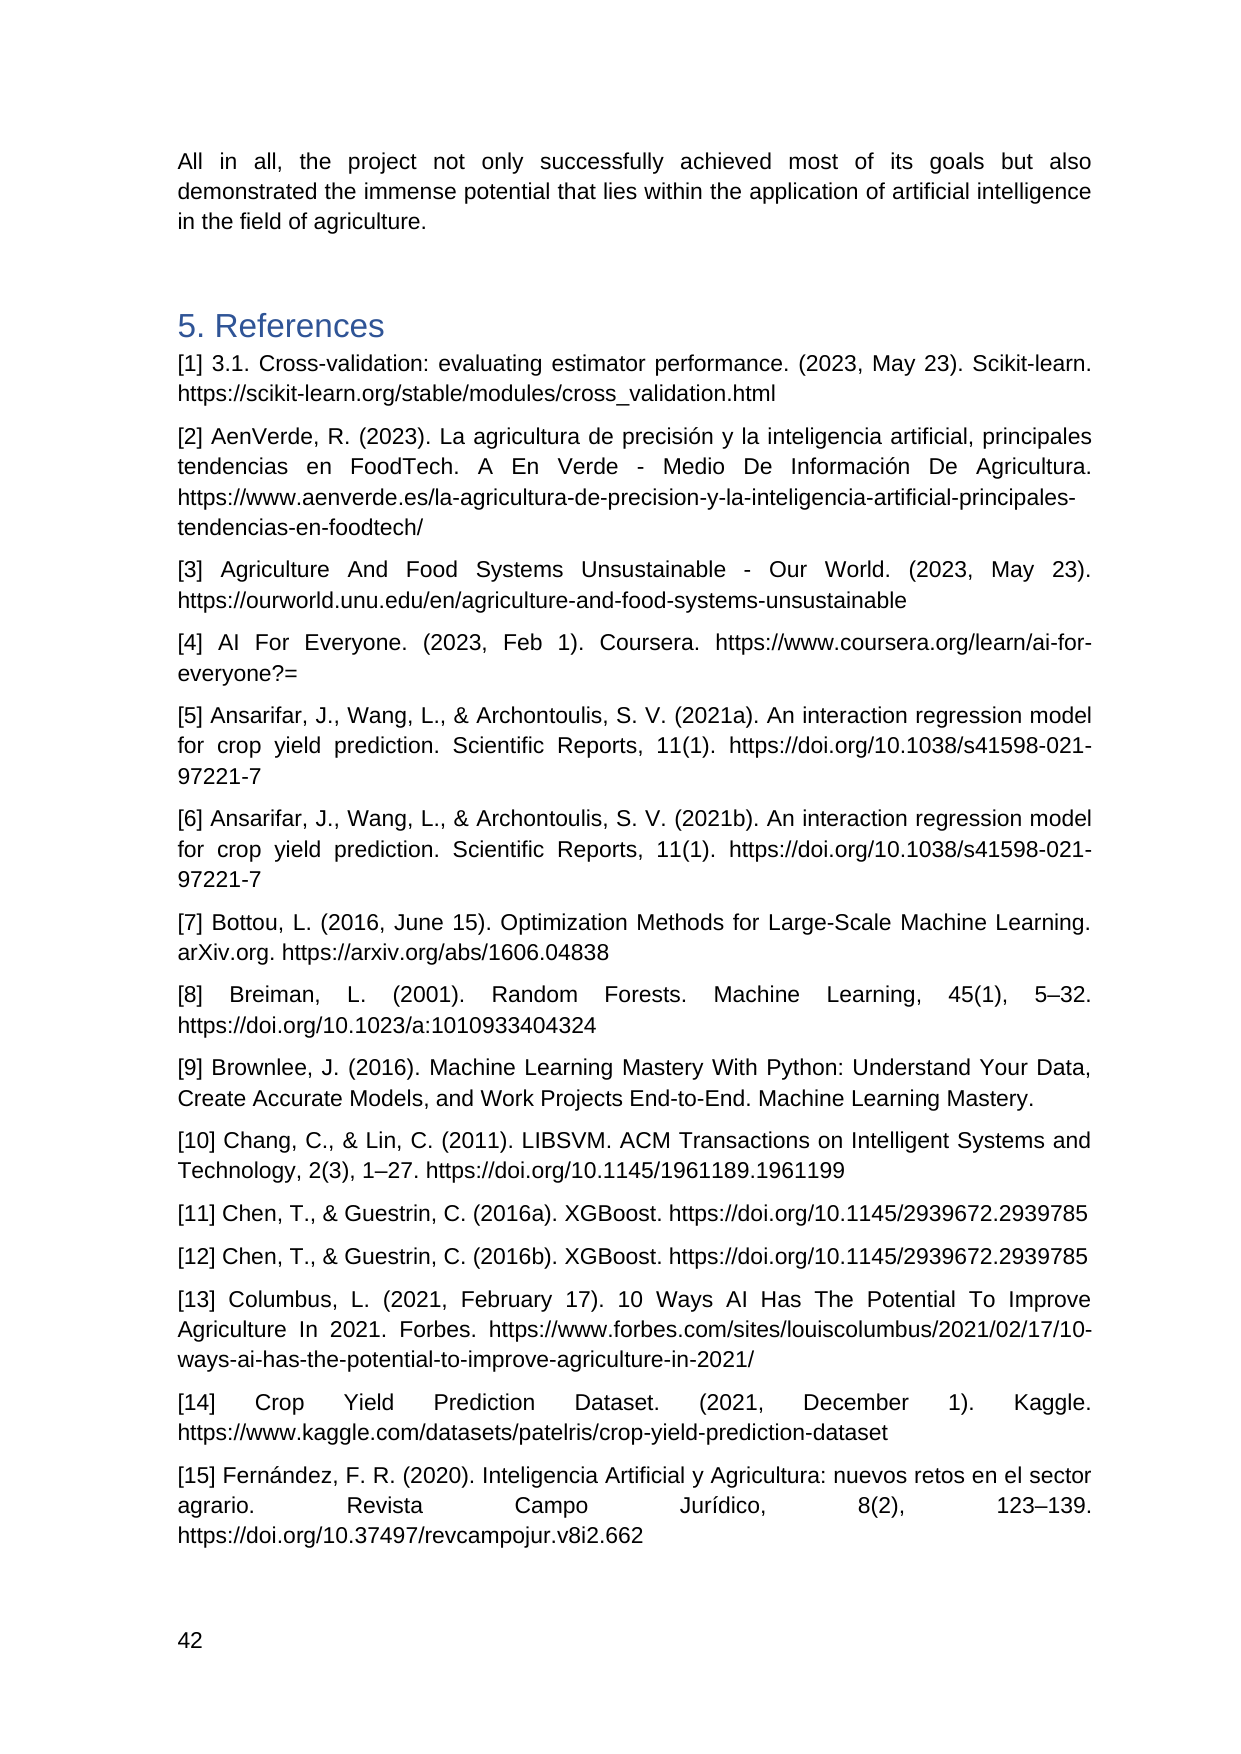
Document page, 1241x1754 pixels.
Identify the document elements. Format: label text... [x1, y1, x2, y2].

text [9] Brownlee, J. (2016). Machine Learning Mastery With Python: Understand Your Data, Create Accurate Models, and Work Projects End-to-End. Machine Learning Mastery. [177, 1054, 1092, 1111]
text [7] Bottou, L. (2016, June 15). Optimization Methods for Large-Scale Machine Learning. arXiv.org. https://arxiv.org/abs/1606.04838 [177, 908, 1092, 965]
text [12] Chen, T., & Guestrin, C. (2016b). XGBoost. https://doi.org/10.1145/2939672.2939785 [177, 1243, 1092, 1269]
text All in all, the project not only successfully achieved most of its goals but also demonstrated the immense potential that lies within the application of artificial intelligence in the field of agriculture. [177, 148, 1092, 234]
text [5] Ansarifar, J., Wang, L., & Archontoulis, S. V. (2021a). An interaction regression model for crop yield prediction. Scientific Reports, 11(1). https://doi.org/10.1038/s41598-021-97221-7 [177, 702, 1092, 789]
text [15] Fernández, F. R. (2020). Inteligencia Artificial y Agricultura: nuevos retos en el sector agrario. Revista Campo Jurídico, 8(2), 123–139. https://doi.org/10.37497/revcampojur.v8i2.662 [177, 1462, 1092, 1548]
text [6] Ansarifar, J., Wang, L., & Archontoulis, S. V. (2021b). An interaction regression model for crop yield prediction. Scientific Reports, 11(1). https://doi.org/10.1038/s41598-021-97221-7 [177, 805, 1092, 892]
text [1] 3.1. Cross-validation: evaluating estimator performance. (2023, May 23). Scikit-learn. https://scikit-learn.org/stable/modules/cross_validation.html [177, 350, 1092, 407]
text [13] Columbus, L. (2021, February 17). 10 Ways AI Has The Potential To Improve Agriculture In 2021. Forbes. https://www.forbes.com/sites/louiscolumbus/2021/02/17/10-ways-ai-has-the-potential-to-improve-agriculture-in-2021/ [177, 1286, 1092, 1372]
text [10] Chang, C., & Lin, C. (2011). LIBSVM. ACM Transactions on Intelligent Systems and Technology, 2(3), 1–27. https://doi.org/10.1145/1961189.1961199 [177, 1127, 1092, 1184]
text [8] Breiman, L. (2001). Random Forests. Machine Learning, 45(1), 5–32. https://doi.org/10.1023/a:1010933404324 [177, 981, 1092, 1038]
text [2] AenVerde, R. (2023). La agricultura de precisión y la inteligencia artificial, principales tendencias en FoodTech. A En Verde - Medio De Información De Agricultura. https://www.aenverde.es/la-agricultura-de-precision-y-la-inteligencia-artificial-principales-tendencias-en-foodtech/ [177, 423, 1092, 540]
text [11] Chen, T., & Guestrin, C. (2016a). XGBoost. https://doi.org/10.1145/2939672.2939785 [177, 1200, 1092, 1227]
text [4] AI For Everyone. (2023, Feb 1). Coursera. https://www.coursera.org/learn/ai-for-everyone?= [177, 629, 1092, 686]
subtitle 5. References [177, 306, 1092, 344]
text [14] Crop Yield Prediction Dataset. (2021, December 1). Kaggle. https://www.kaggle.com/datasets/patelris/crop-yield-prediction-dataset [177, 1389, 1092, 1445]
text [3] Agriculture And Food Systems Unsustainable - Our World. (2023, May 23). https://ourworld.unu.edu/en/agriculture-and-food-systems-unsustainable [177, 556, 1092, 613]
